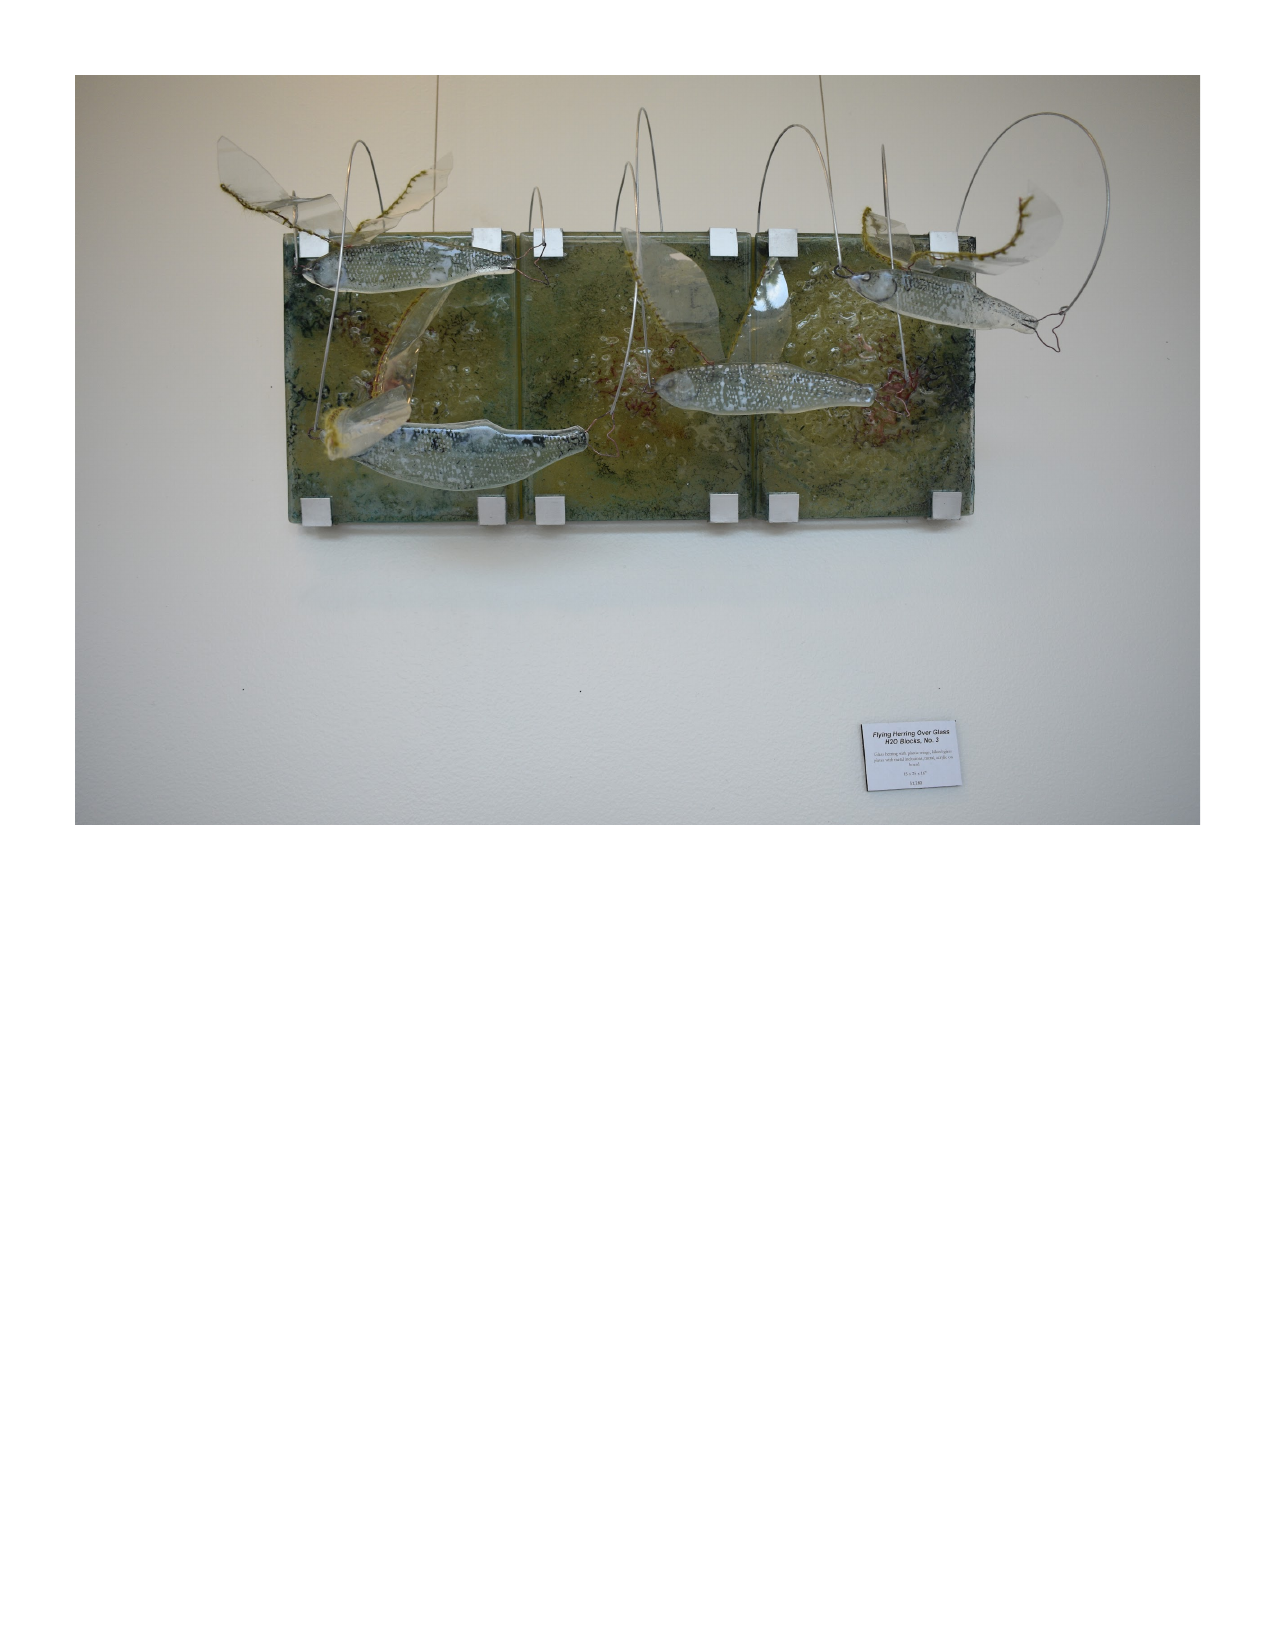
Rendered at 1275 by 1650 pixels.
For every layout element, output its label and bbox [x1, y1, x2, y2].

picture [75, 75, 1200, 825]
